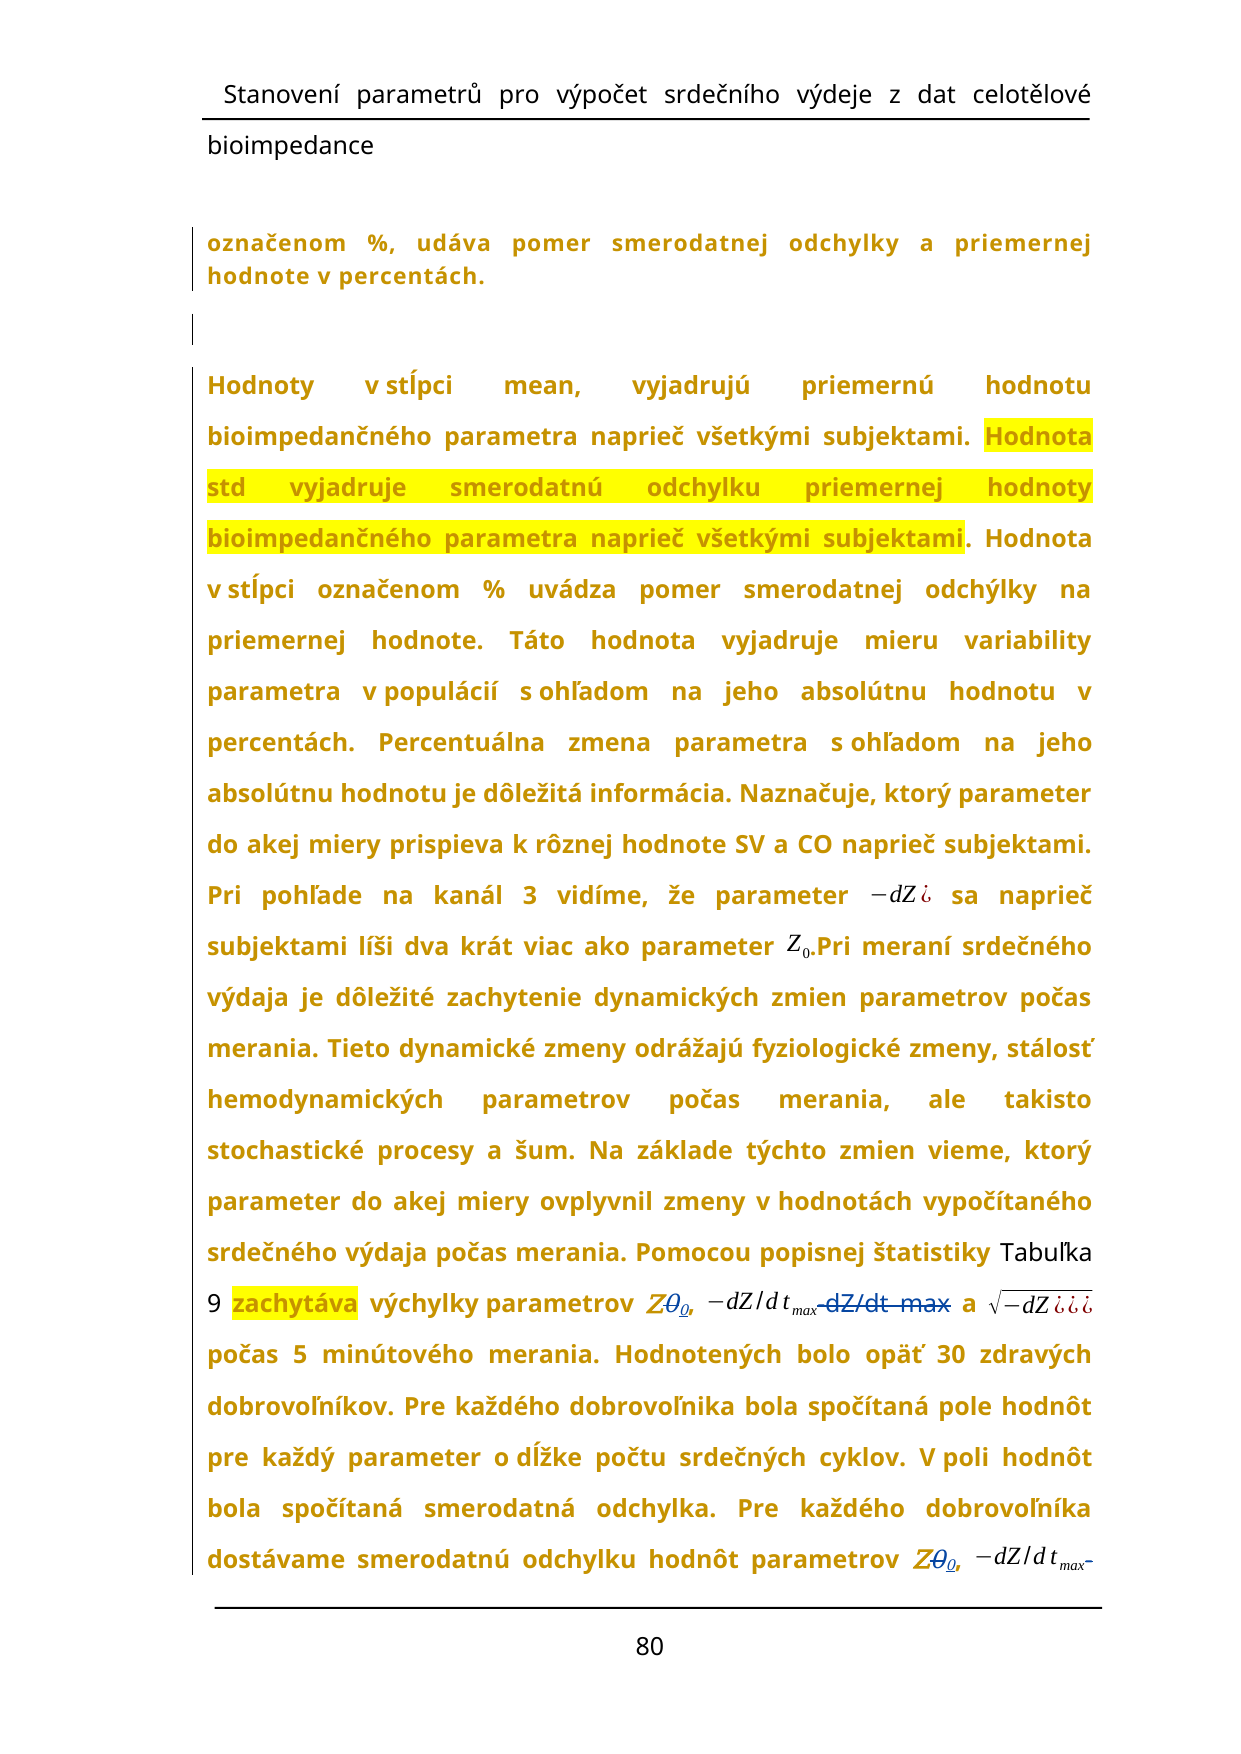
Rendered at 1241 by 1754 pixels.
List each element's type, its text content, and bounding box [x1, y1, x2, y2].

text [207, 503, 1092, 1575]
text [207, 227, 1092, 291]
